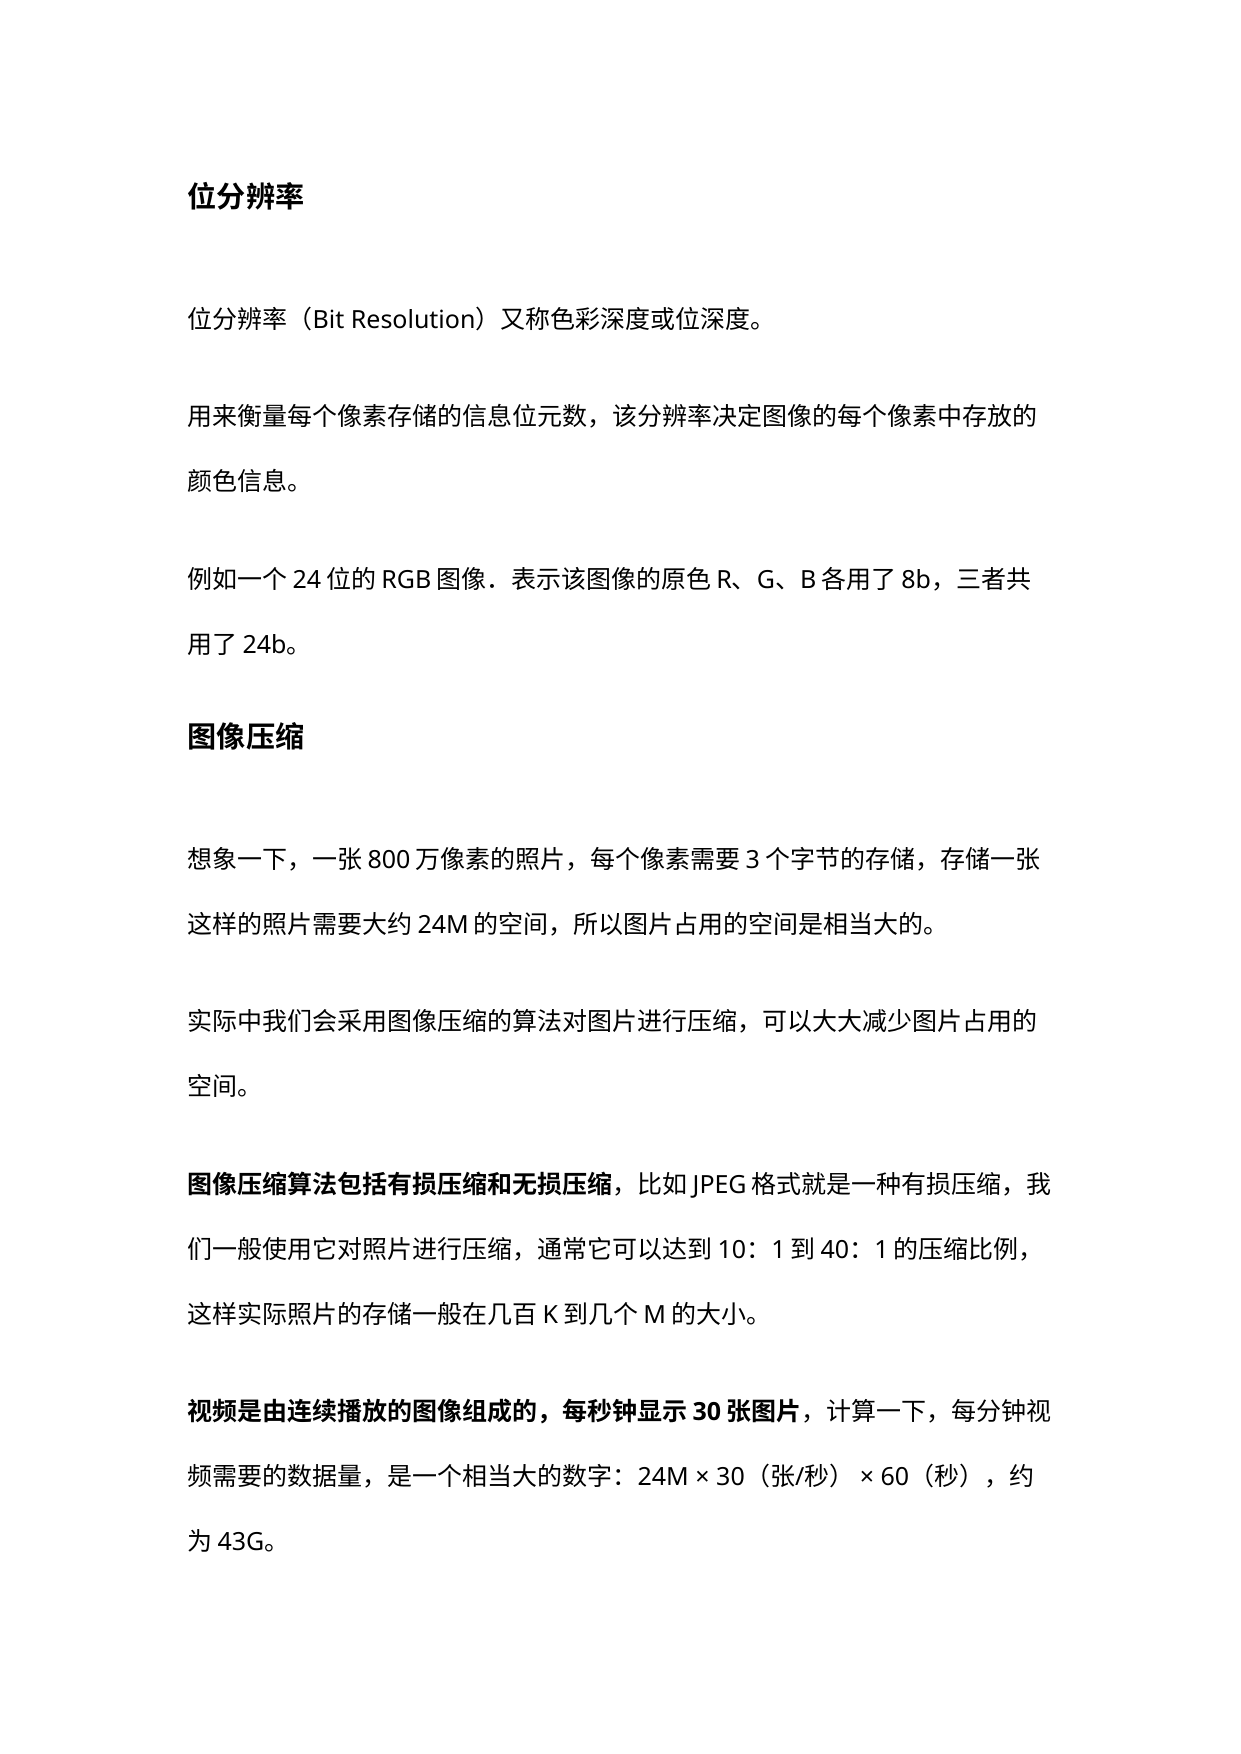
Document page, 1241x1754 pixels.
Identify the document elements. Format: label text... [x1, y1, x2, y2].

text 实际中我们会采用图像压缩的算法对图片进行压缩，可以大大减少图片占用的空间。 [187, 987, 1053, 1117]
text 想象一下，一张800万像素的照片，每个像素需要3个字节的存储，存储一张这样的照片需要大约24M的空间，所以图片占用的空间是相当大的。 [187, 825, 1053, 955]
subtitle 图像压缩 [187, 702, 1053, 767]
text 例如一个24位的RGB图像．表示该图像的原色R、G、B各用了8b，三者共用了24b。 [187, 545, 1053, 675]
subtitle 位分辨率 [187, 162, 1053, 227]
text 图像压缩算法包括有损压缩和无损压缩，比如JPEG格式就是一种有损压缩，我们一般使用它对照片进行压缩，通常它可以达到10：1到40：1的压缩比例，这样实际照片的存储一般在几百K到几个M的大小。 [187, 1150, 1053, 1345]
text 视频是由连续播放的图像组成的，每秒钟显示30张图片，计算一下，每分钟视频需要的数据量，是一个相当大的数字：24M × 30（张/秒） × 60（秒），约为43G。 [187, 1377, 1053, 1572]
text 用来衡量每个像素存储的信息位元数，该分辨率决定图像的每个像素中存放的颜色信息。 [187, 382, 1053, 512]
text 位分辨率（Bit Resolution）又称色彩深度或位深度。 [187, 285, 1053, 350]
